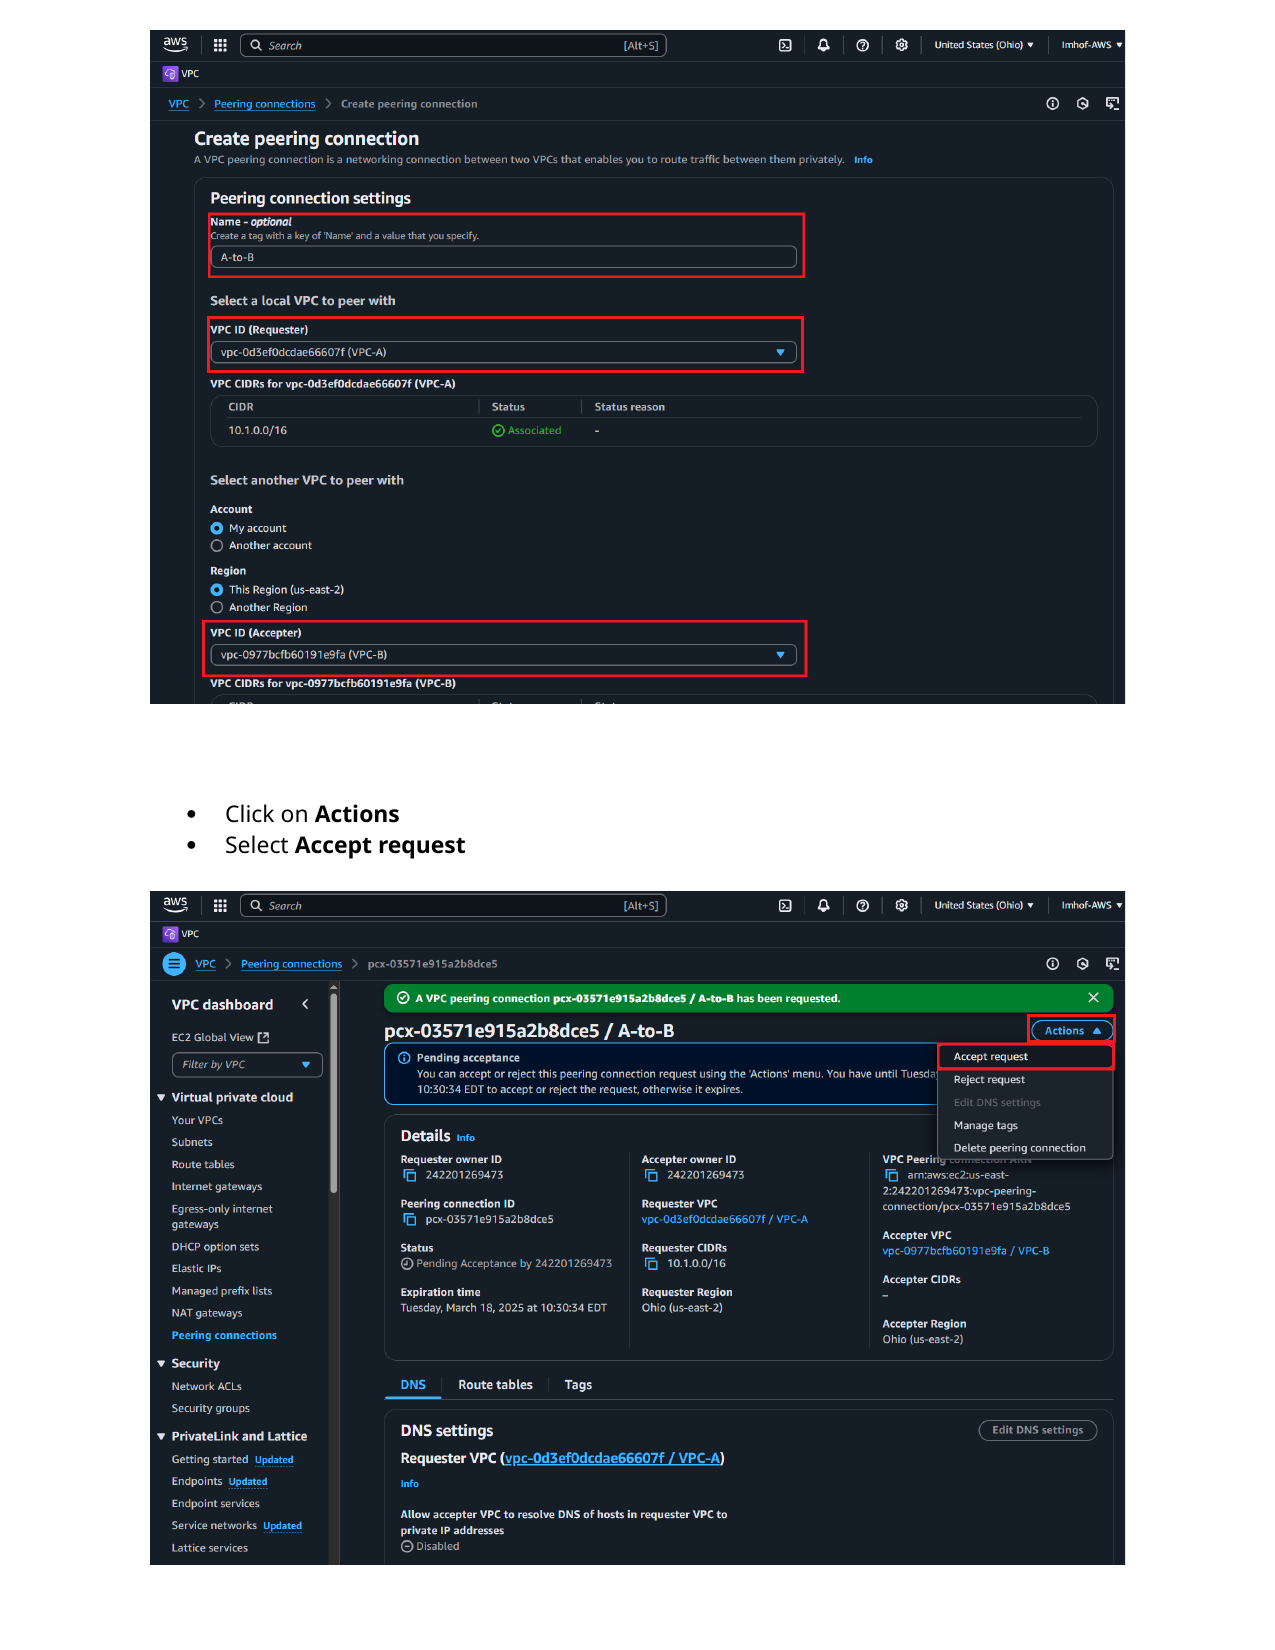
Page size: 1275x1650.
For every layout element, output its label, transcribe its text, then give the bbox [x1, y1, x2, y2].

list Click on Actions [187, 797, 1125, 829]
picture [150, 891, 1125, 1565]
picture [150, 30, 1125, 704]
list Select Accept request [187, 829, 1125, 860]
